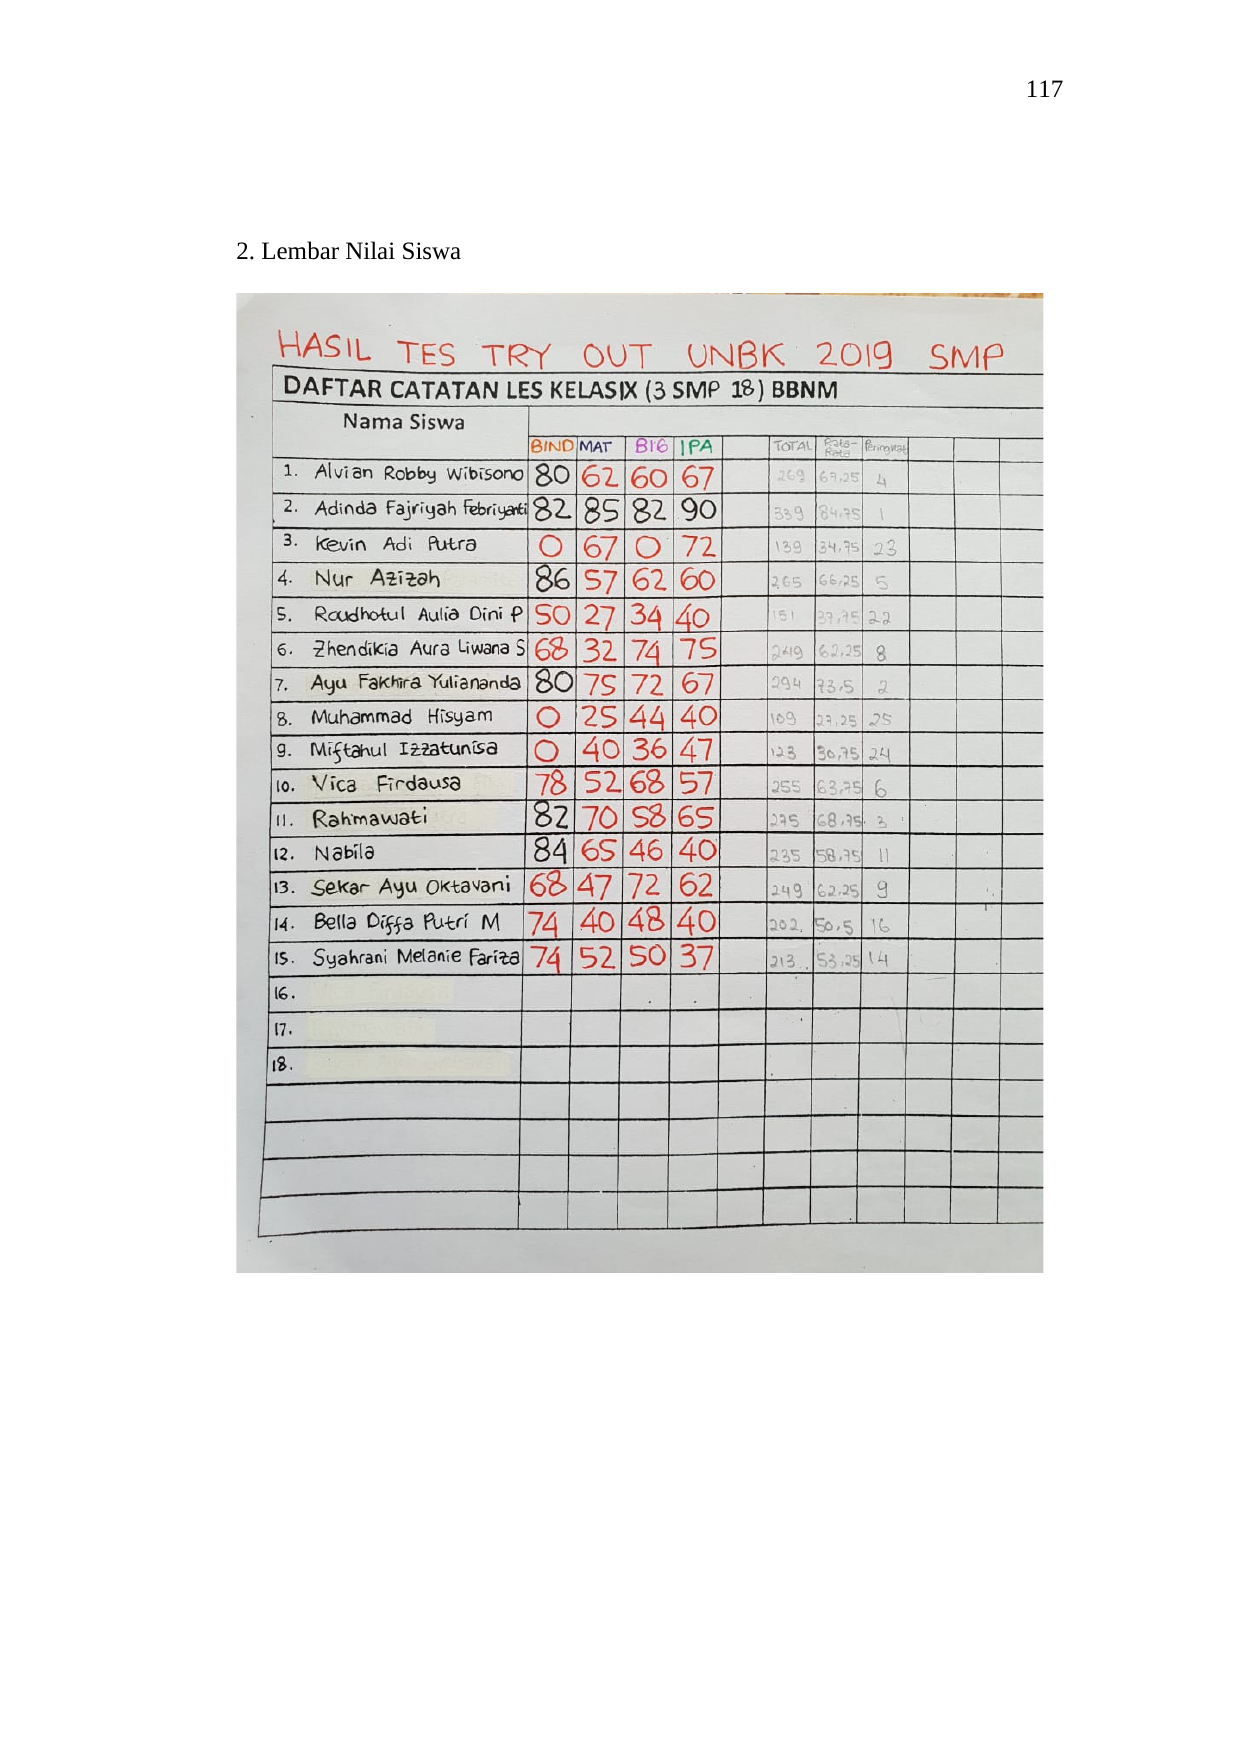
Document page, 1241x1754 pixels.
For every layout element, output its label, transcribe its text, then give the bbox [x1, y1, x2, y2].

picture [236, 293, 1044, 1273]
text 2. Lembar Nilai Siswa [236, 236, 1063, 265]
